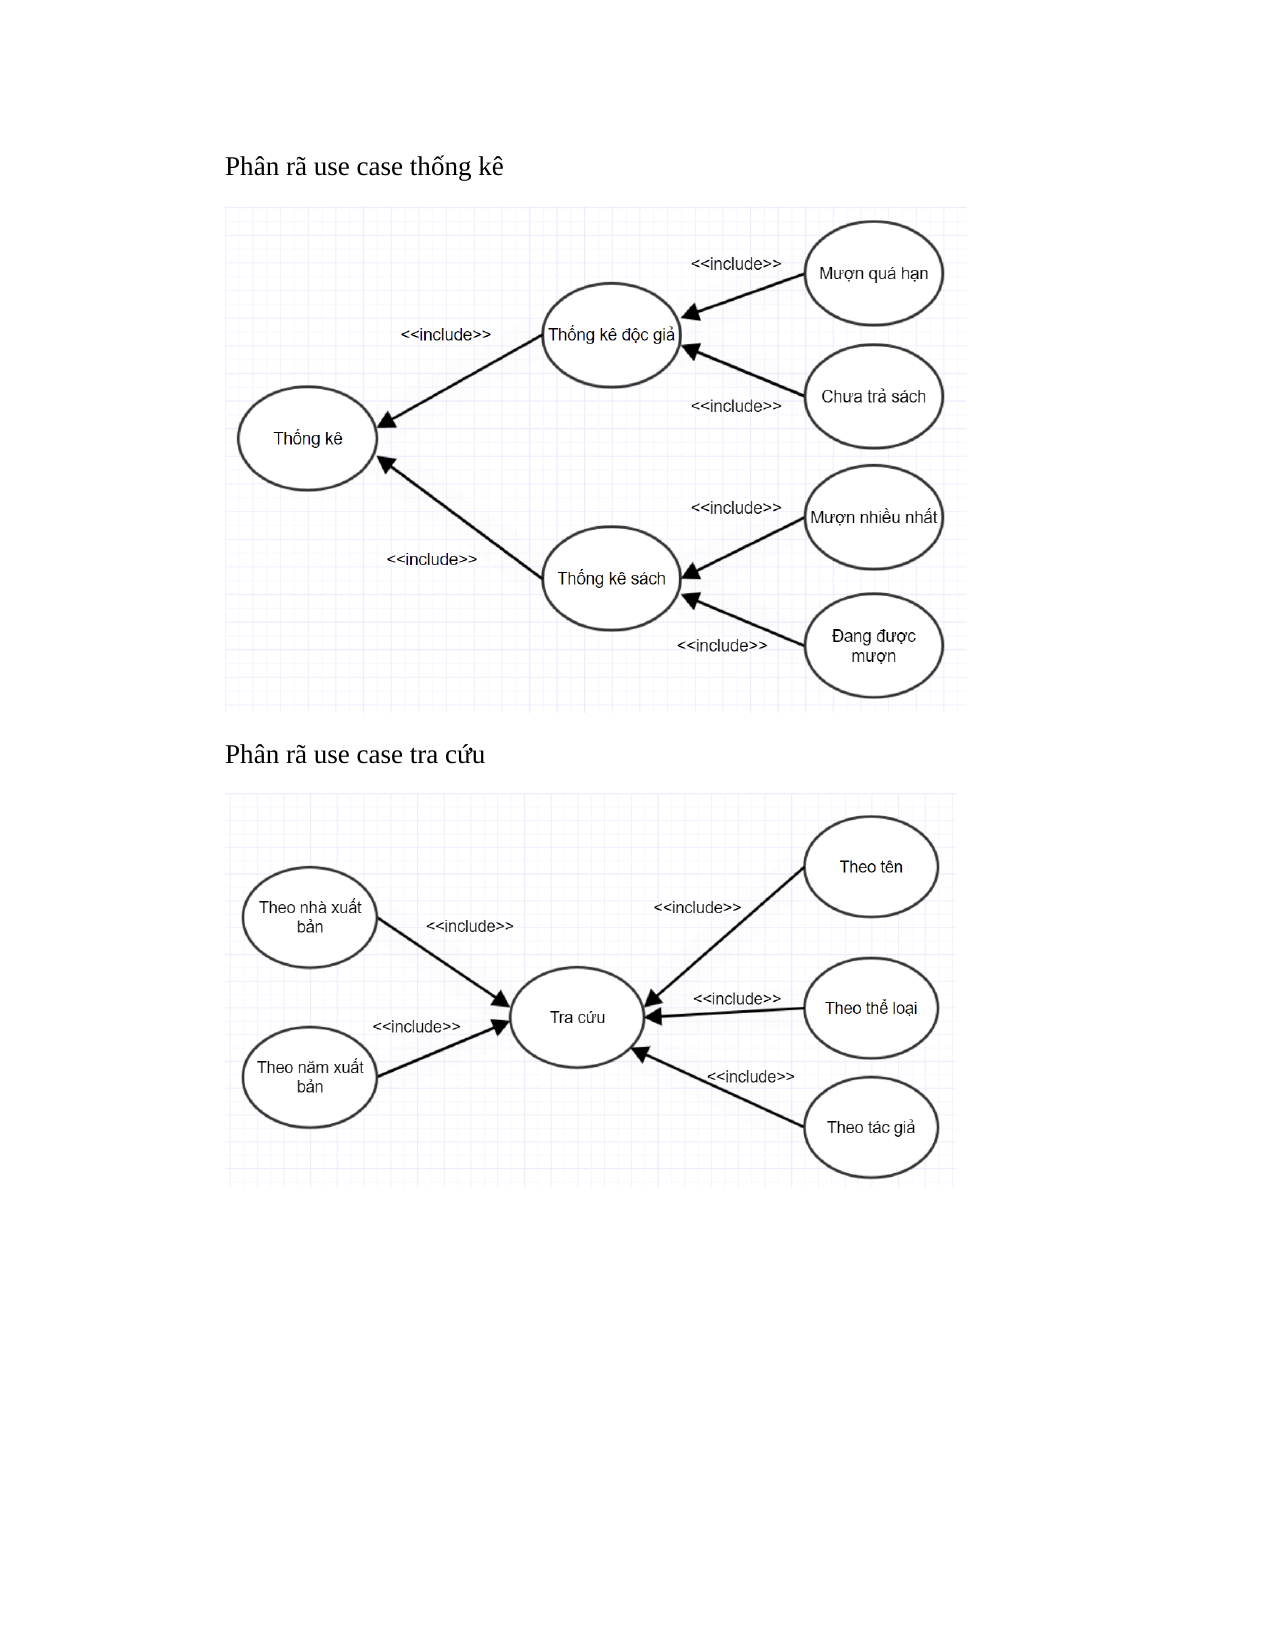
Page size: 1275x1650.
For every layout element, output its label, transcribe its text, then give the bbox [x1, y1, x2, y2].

picture [225, 793, 957, 1187]
text Phân rã use case thống kê [225, 150, 1120, 181]
picture [225, 206, 967, 713]
text Phân rã use case tra cứu [225, 738, 1120, 769]
